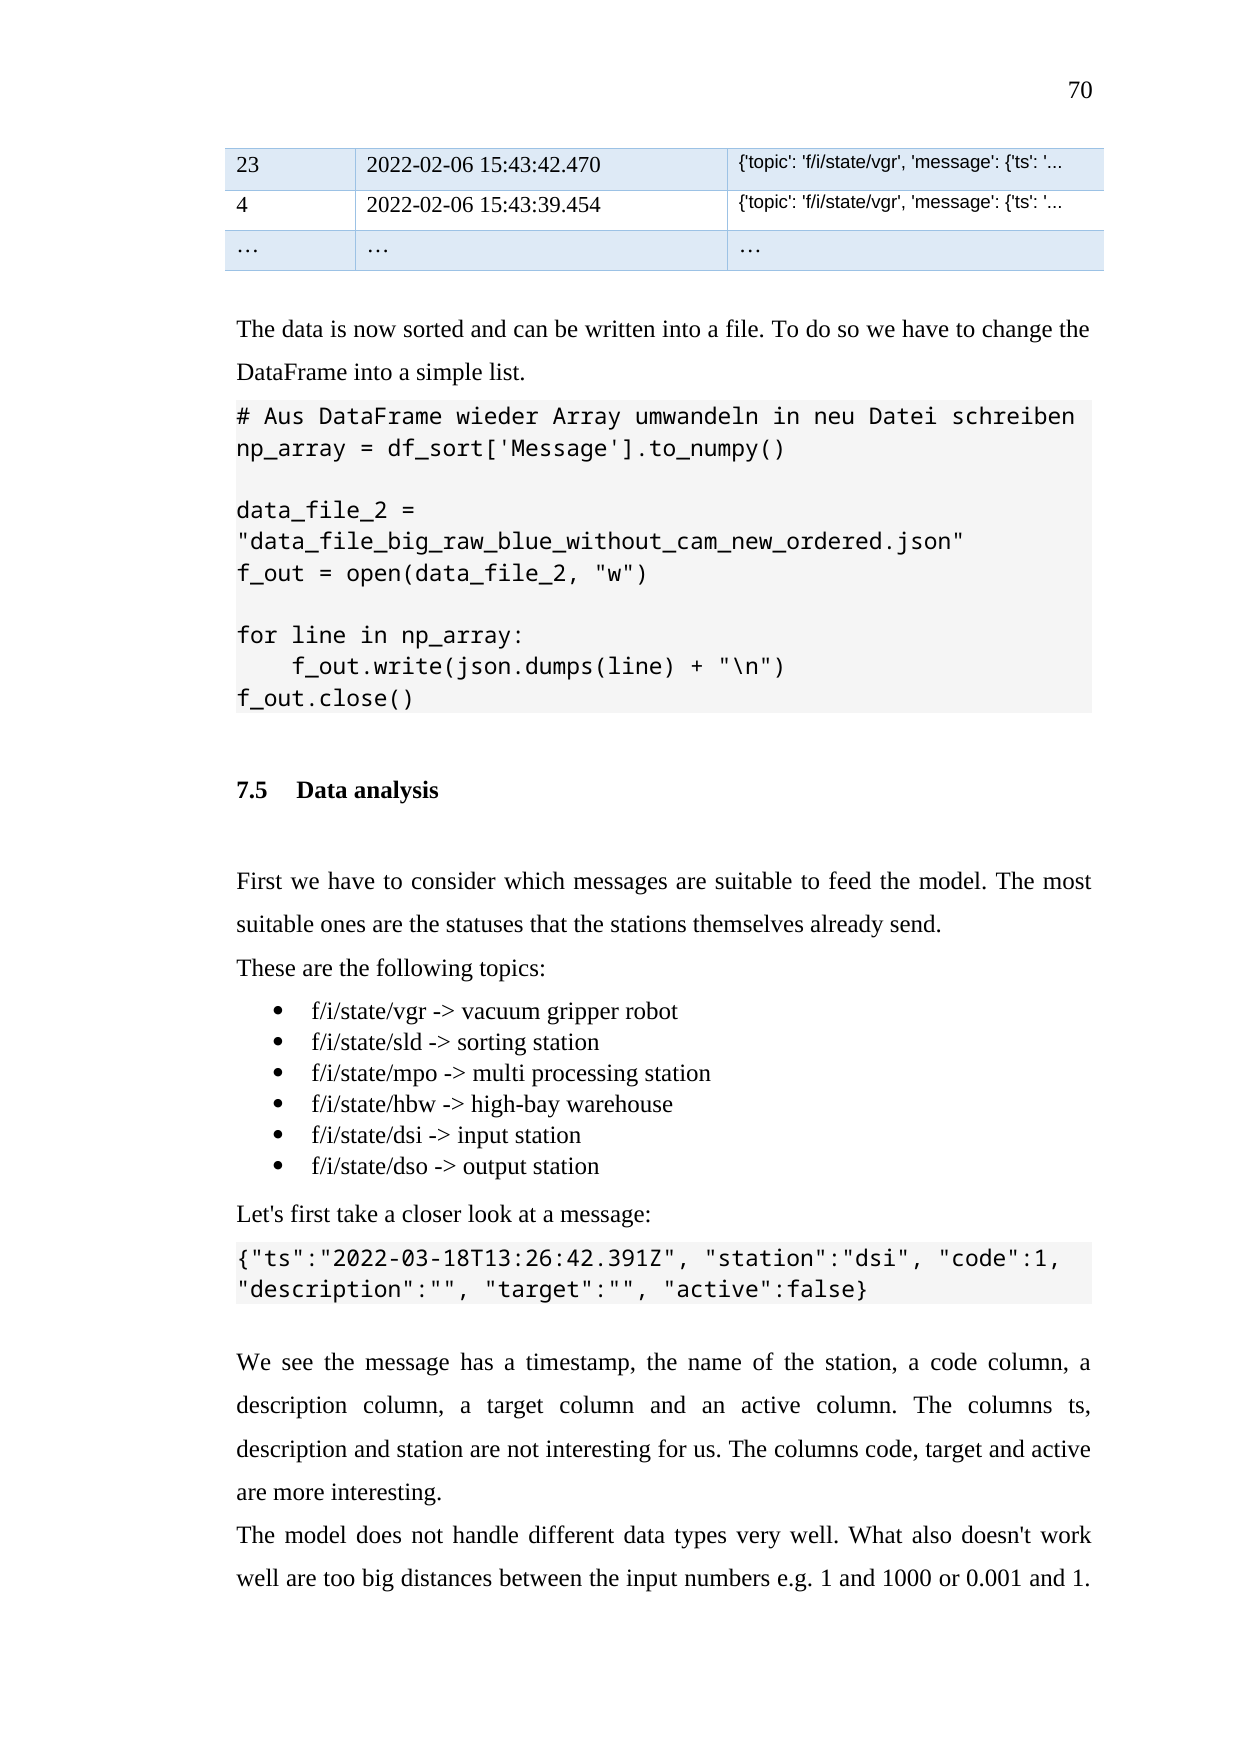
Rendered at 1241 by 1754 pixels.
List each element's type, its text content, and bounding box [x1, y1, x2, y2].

table_cell … [225, 231, 355, 270]
text # Aus DataFrame wieder Array umwandeln in neu Datei schreiben np_array = df_sort['Message'].to_numpy() data_file_2 = "data_file_big_raw_blue_without_cam_new_ordered.json" f_out = open(data_file_2, "w") for line in np_array: f_out.write(json.dumps(line) + "\n") f_out.close() [236, 400, 1092, 713]
text The data is now sorted and can be written into a file. To do so we have to change the DataFrame into a simple list. [236, 314, 1092, 386]
list f/i/state/hbw -> high-bay warehouse [274, 1089, 1092, 1118]
list f/i/state/dsi -> input station [274, 1120, 1092, 1149]
table_cell {'topic': 'f/i/state/vgr', 'message': {'ts': '... [728, 149, 1104, 190]
text Let's first take a closer look at a message: [236, 1199, 1092, 1227]
text We see the message has a timestamp, the name of the station, a code column, a description column, a target column and an active column. The columns ts, description and station are not interesting for us. The columns code, target and active are more interesting. [236, 1347, 1092, 1506]
table_cell … [356, 231, 727, 270]
table_cell 2022-02-06 15:43:39.454 [356, 191, 727, 230]
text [236, 1520, 1092, 1592]
subtitle Data analysis [236, 775, 1092, 804]
list f/i/state/mpo -> multi processing station [274, 1058, 1092, 1087]
table_cell {'topic': 'f/i/state/vgr', 'message': {'ts': '... [728, 191, 1104, 230]
text These are the following topics: [236, 953, 1092, 981]
text {"ts":"2022-03-18T13:26:42.391Z", "station":"dsi", "code":1, "description":"", "target":"", "active":false} [236, 1242, 1092, 1304]
list f/i/state/vgr -> vacuum gripper robot [274, 996, 1092, 1024]
table_cell … [728, 231, 1104, 270]
table_cell 23 [225, 149, 355, 190]
table_cell 4 [225, 191, 355, 230]
list f/i/state/dso -> output station [274, 1151, 1092, 1180]
list f/i/state/sld -> sorting station [274, 1027, 1092, 1056]
text First we have to consider which messages are suitable to feed the model. The most suitable ones are the statuses that the stations themselves already send. [236, 866, 1092, 938]
table_cell 2022-02-06 15:43:42.470 [356, 149, 727, 190]
